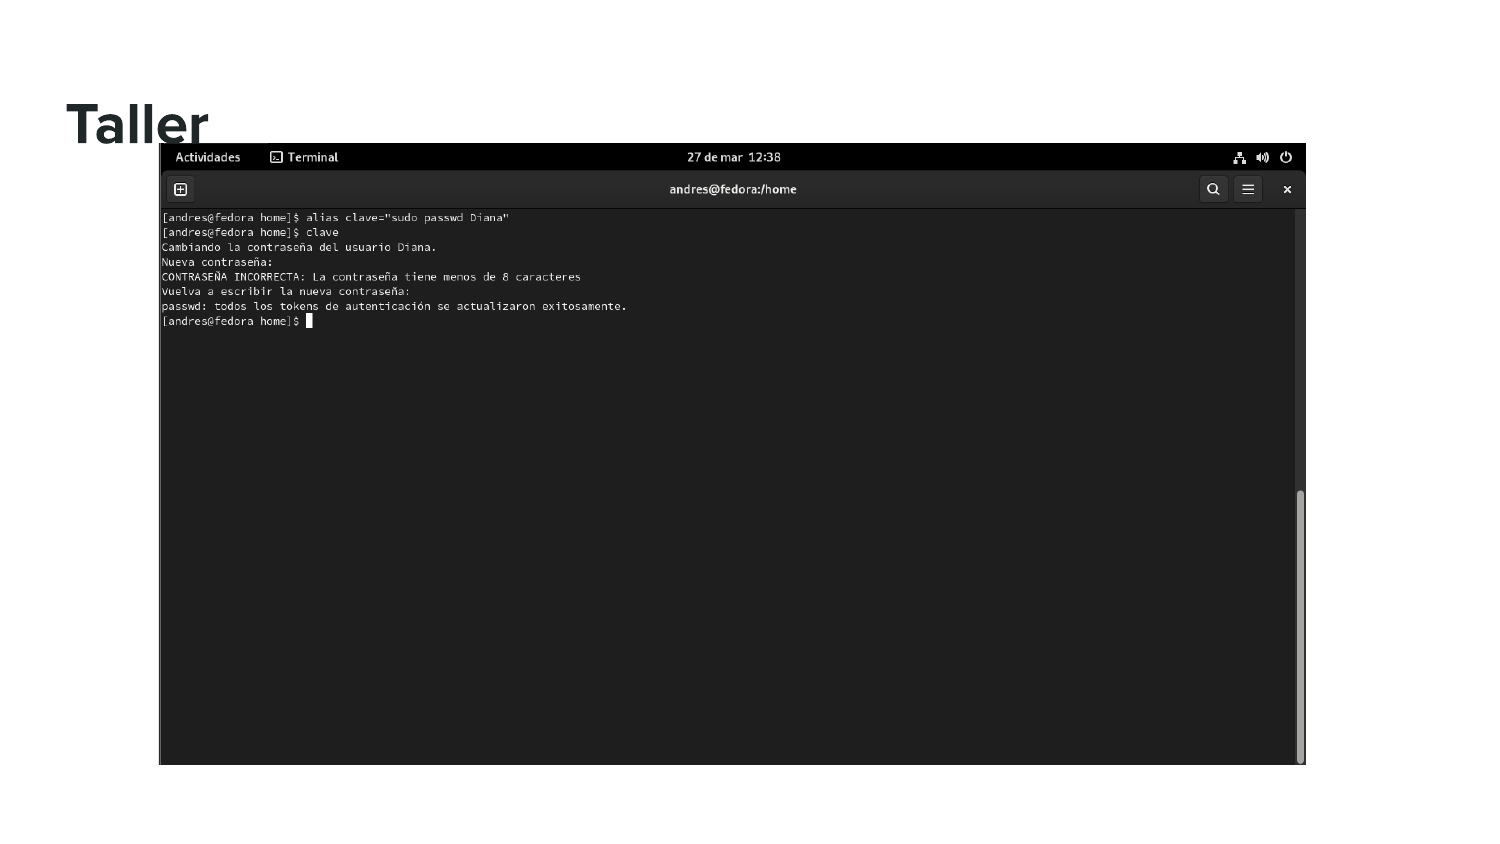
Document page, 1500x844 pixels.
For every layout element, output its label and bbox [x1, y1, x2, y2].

picture [158, 143, 1306, 765]
